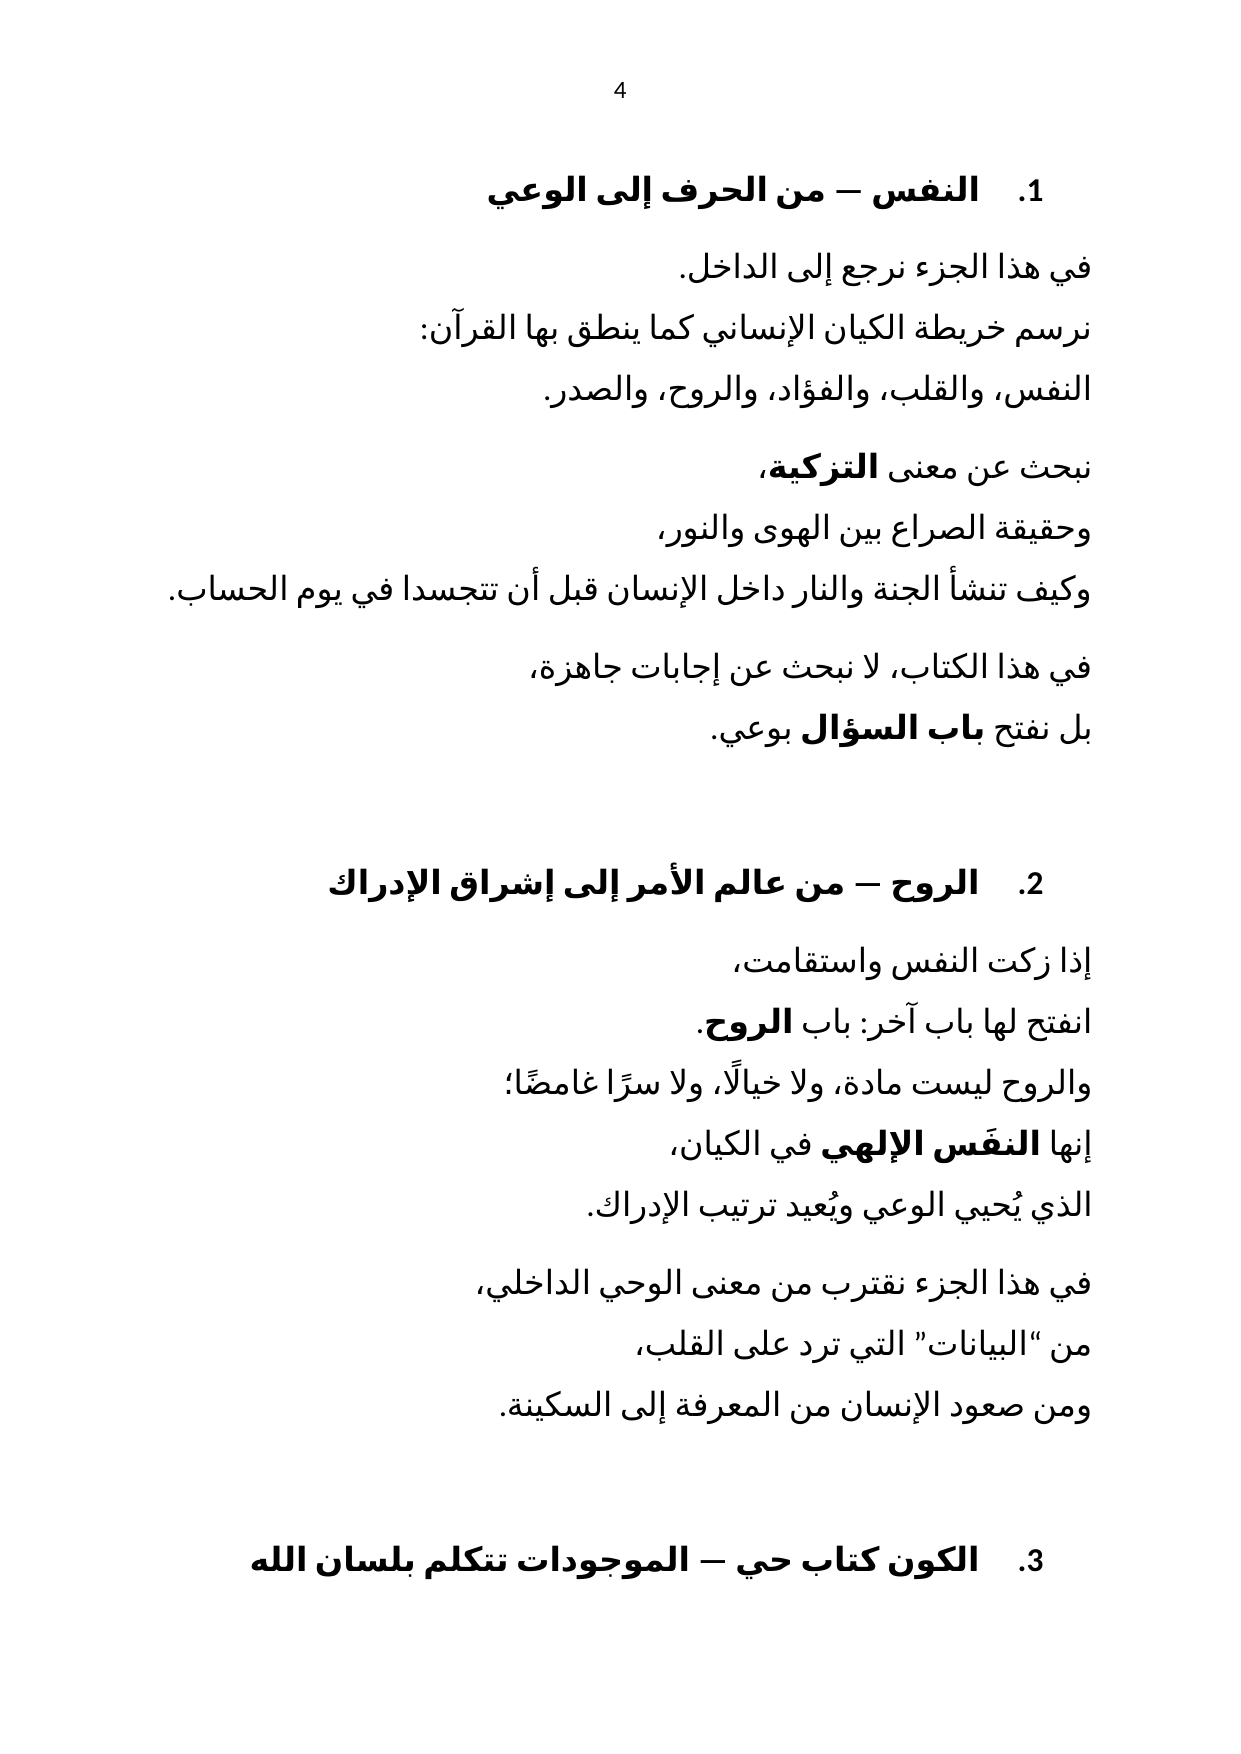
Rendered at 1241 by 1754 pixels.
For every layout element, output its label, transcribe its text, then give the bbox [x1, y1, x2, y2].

list النفس — من الحرف إلى الوعي [148, 168, 1017, 209]
list الروح — من عالم الأمر إلى إشراق الإدراك [148, 862, 1017, 903]
text في هذا الكتاب، لا نبحث عن إجابات جاهزة، بل نفتح باب السؤال بوعي. [148, 646, 1092, 748]
text إذا زكت النفس واستقامت، انفتح لها باب آخر: باب الروح. والروح ليست مادة، ولا خيالًا، ولا سرًا غامضًا؛ إنها النفَس الإلهي في الكيان، الذي يُحيي الوعي ويُعيد ترتيب الإدراك. [148, 940, 1092, 1225]
text نبحث عن معنى التزكية، وحقيقة الصراع بين الهوى والنور، وكيف تنشأ الجنة والنار داخل الإنسان قبل أن تتجسدا في يوم الحساب. [148, 446, 1092, 609]
list الكون كتاب حي — الموجودات تتكلم بلسان الله [148, 1539, 1017, 1580]
text في هذا الجزء نرجع إلى الداخل. نرسم خريطة الكيان الإنساني كما ينطق بها القرآن: النفس، والقلب، والفؤاد، والروح، والصدر. [148, 246, 1092, 409]
text في هذا الجزء نقترب من معنى الوحي الداخلي، من “البيانات” التي ترد على القلب، ومن صعود الإنسان من المعرفة إلى السكينة. [148, 1262, 1092, 1425]
